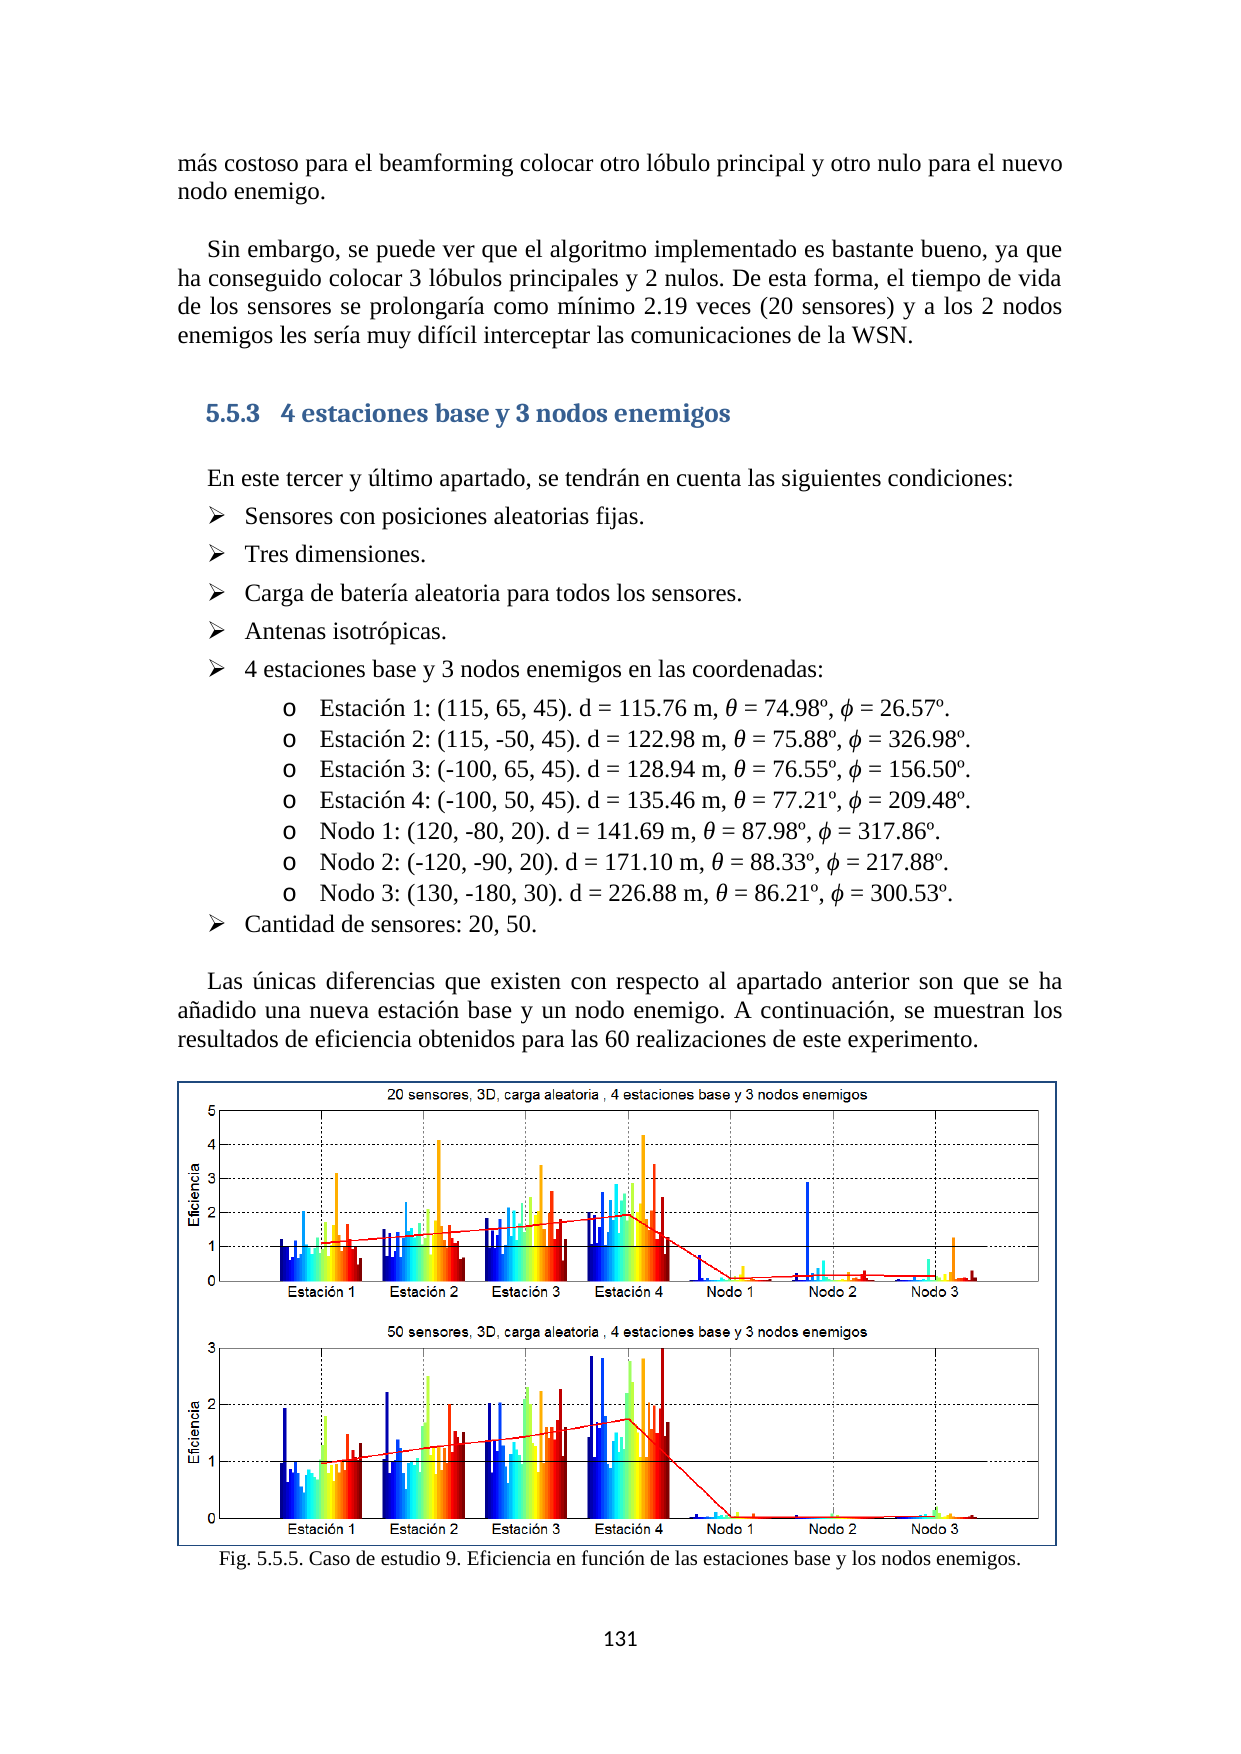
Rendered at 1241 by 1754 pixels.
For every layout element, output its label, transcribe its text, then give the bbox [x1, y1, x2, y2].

list Tres dimensiones. [207, 539, 1063, 568]
text Sin embargo, se puede ver que el algoritmo implementado es bastante bueno, ya que ha conseguido colocar 3 lóbulos principales y 2 nulos. De esta forma, el tiempo de vida de los sensores se prolongaría como mínimo 2.19 veces (20 sensores) y a los 2 nodos enemigos les sería muy difícil interceptar las comunicaciones de la WSN. [177, 234, 1063, 349]
list Estación 3: (-100, 65, 45). d = 128.94 m, θ = 76.55º, ϕ = 156.50º. [282, 754, 1063, 785]
list Carga de batería aleatoria para todos los sensores. [207, 578, 1063, 607]
picture [179, 1083, 1055, 1545]
list Estación 2: (115, -50, 45). d = 122.98 m, θ = 75.88º, ϕ = 326.98º. [282, 724, 1063, 754]
list Nodo 1: (120, -80, 20). d = 141.69 m, θ = 87.98º, ϕ = 317.86º. [282, 816, 1063, 847]
text Fig. 5.5.5. Caso de estudio 9. Eficiencia en función de las estaciones base y los nodos enemigos. [177, 1546, 1063, 1570]
list Estación 4: (-100, 50, 45). d = 135.46 m, θ = 77.21º, ϕ = 209.48º. [282, 785, 1063, 816]
list Nodo 2: (-120, -90, 20). d = 171.10 m, θ = 88.33º, ϕ = 217.88º. [282, 847, 1063, 878]
list Estación 1: (115, 65, 45). d = 115.76 m, θ = 74.98º, ϕ = 26.57º. [282, 693, 1063, 724]
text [177, 148, 1063, 205]
subtitle 4 estaciones base y 3 nodos enemigos [206, 398, 1063, 429]
list Cantidad de sensores: 20, 50. [207, 909, 1063, 937]
text Las únicas diferencias que existen con respecto al apartado anterior son que se ha añadido una nueva estación base y un nodo enemigo. A continuación, se muestran los resultados de eficiencia obtenidos para las 60 realizaciones de este experimento. [177, 966, 1063, 1052]
list Nodo 3: (130, -180, 30). d = 226.88 m, θ = 86.21º, ϕ = 300.53º. [282, 878, 1063, 909]
list Sensores con posiciones aleatorias fijas. [207, 501, 1063, 530]
text En este tercer y último apartado, se tendrán en cuenta las siguientes condiciones: [177, 463, 1063, 492]
list Antenas isotrópicas. [207, 616, 1063, 645]
list 4 estaciones base y 3 nodos enemigos en las coordenadas: [207, 654, 1063, 683]
